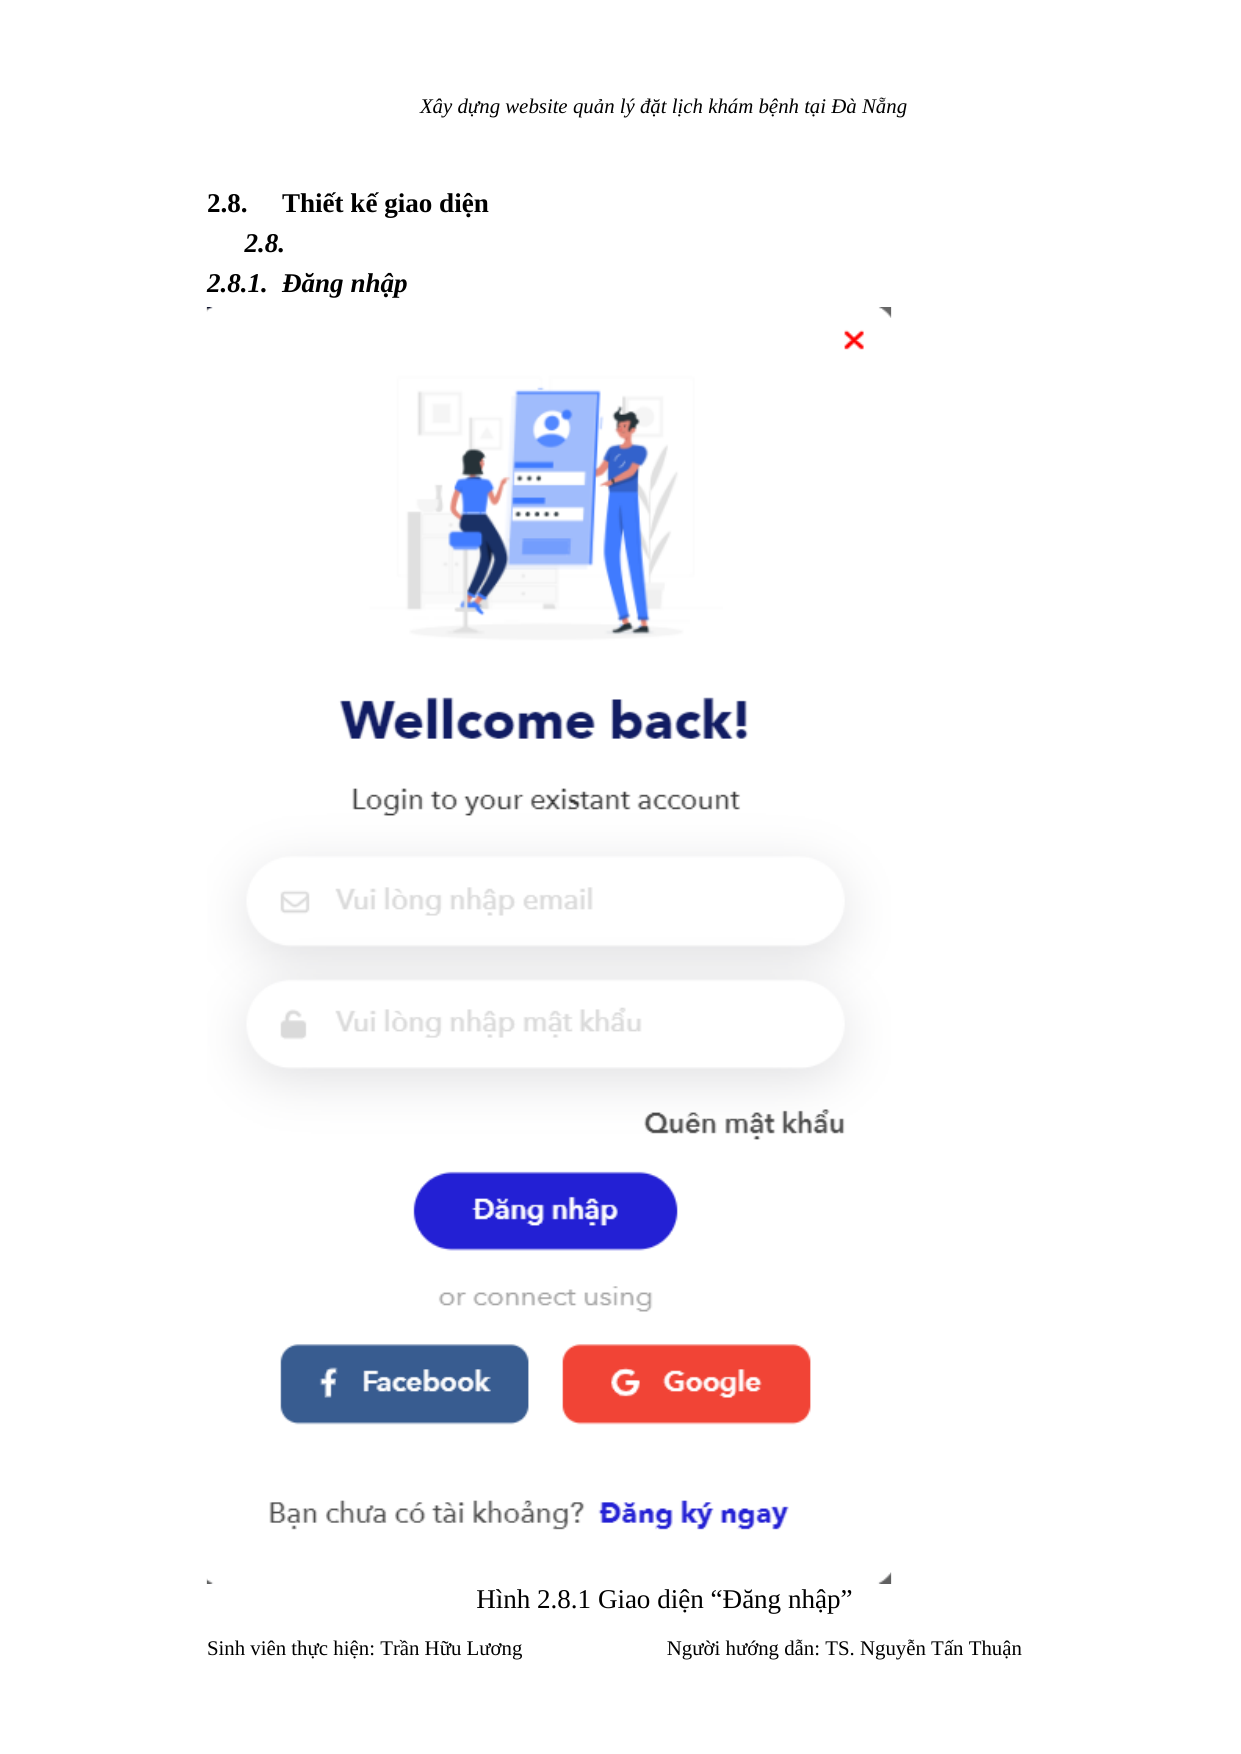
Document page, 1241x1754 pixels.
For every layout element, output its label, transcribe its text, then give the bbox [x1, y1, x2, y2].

picture [206, 307, 892, 1584]
list Đăng nhập [207, 267, 1122, 299]
text Hình 2.8.1 Giao diện “Đăng nhập” [207, 1583, 1122, 1614]
list Thiết kế giao diện [207, 187, 1122, 218]
